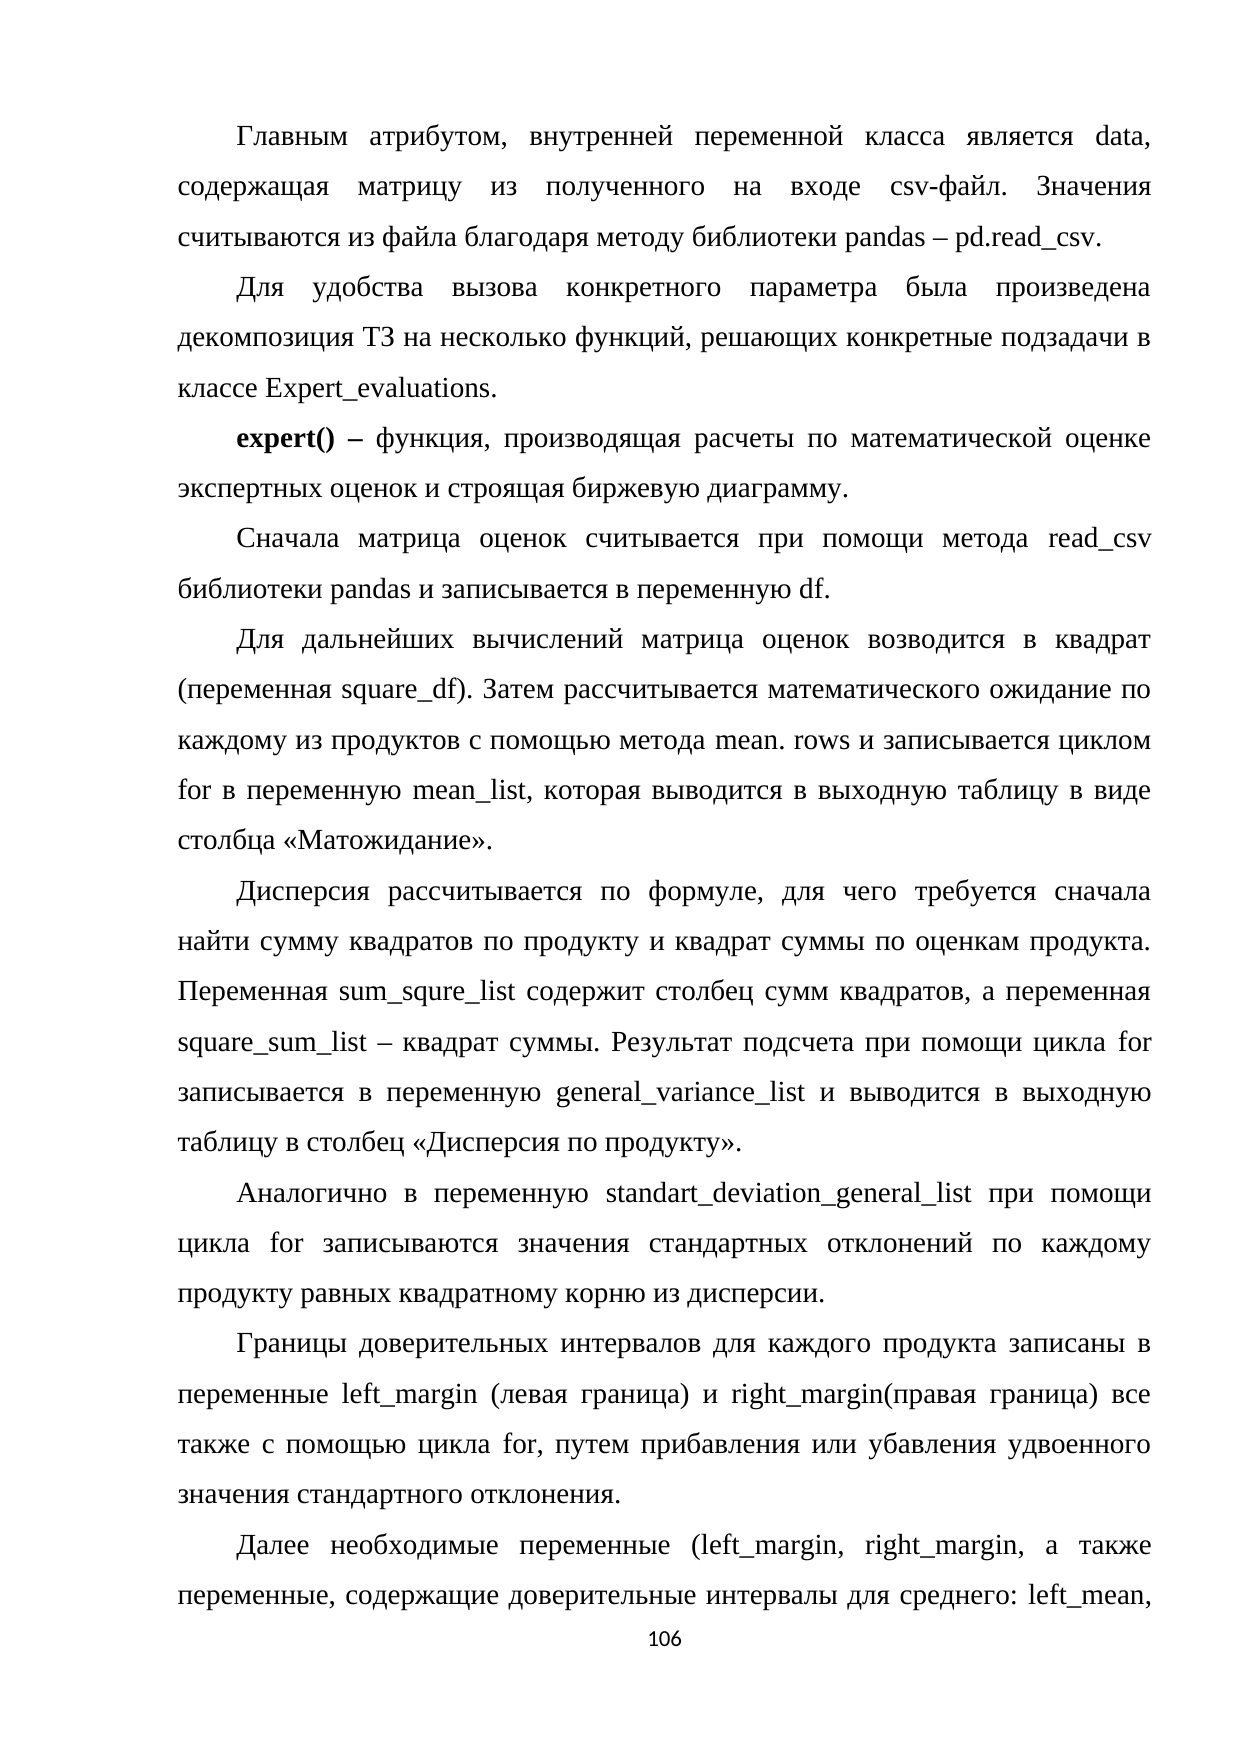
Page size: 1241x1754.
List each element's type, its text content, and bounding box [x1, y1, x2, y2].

text Для удобства вызова конкретного параметра была произведена декомпозиция ТЗ на несколько функций, решающих конкретные подзадачи в классе Expert_evaluations. [177, 269, 1152, 403]
text Аналогично в переменную standart_deviation_general_list при помощи цикла for записываются значения стандартных отклонений по каждому продукту равных квадратному корню из дисперсии. [177, 1175, 1152, 1309]
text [177, 1527, 1152, 1611]
text Для дальнейших вычислений матрица оценок возводится в квадрат (переменная square_df). Затем рассчитывается математического ожидание по каждому из продуктов с помощью метода mean. rows и записывается циклом for в переменную mean_list, которая выводится в выходную таблицу в виде столбца «Матожидание». [177, 621, 1152, 856]
text Дисперсия рассчитывается по формуле, для чего требуется сначала найти сумму квадратов по продукту и квадрат суммы по оценкам продукта. Переменная sum_squre_list содержит столбец сумм квадратов, а переменная square_sum_list – квадрат суммы. Результат подсчета при помощи цикла for записывается в переменную general_variance_list и выводится в выходную таблицу в столбец «Дисперсия по продукту». [177, 873, 1152, 1158]
text expert() – функция, производящая расчеты по математической оценке экспертных оценок и строящая биржевую диаграмму. [177, 420, 1152, 504]
text Главным атрибутом, внутренней переменной класса является data, содержащая матрицу из полученного на входе csv-файл. Значения считываются из файла благодаря методу библиотеки pandas – pd.read_csv. [177, 118, 1152, 252]
text Границы доверительных интервалов для каждого продукта записаны в переменные left_margin (левая граница) и right_margin(правая граница) все также с помощью цикла for, путем прибавления или убавления удвоенного значения стандартного отклонения. [177, 1326, 1152, 1510]
text Сначала матрица оценок считывается при помощи метода read_csv библиотеки pandas и записывается в переменную df. [177, 521, 1152, 604]
